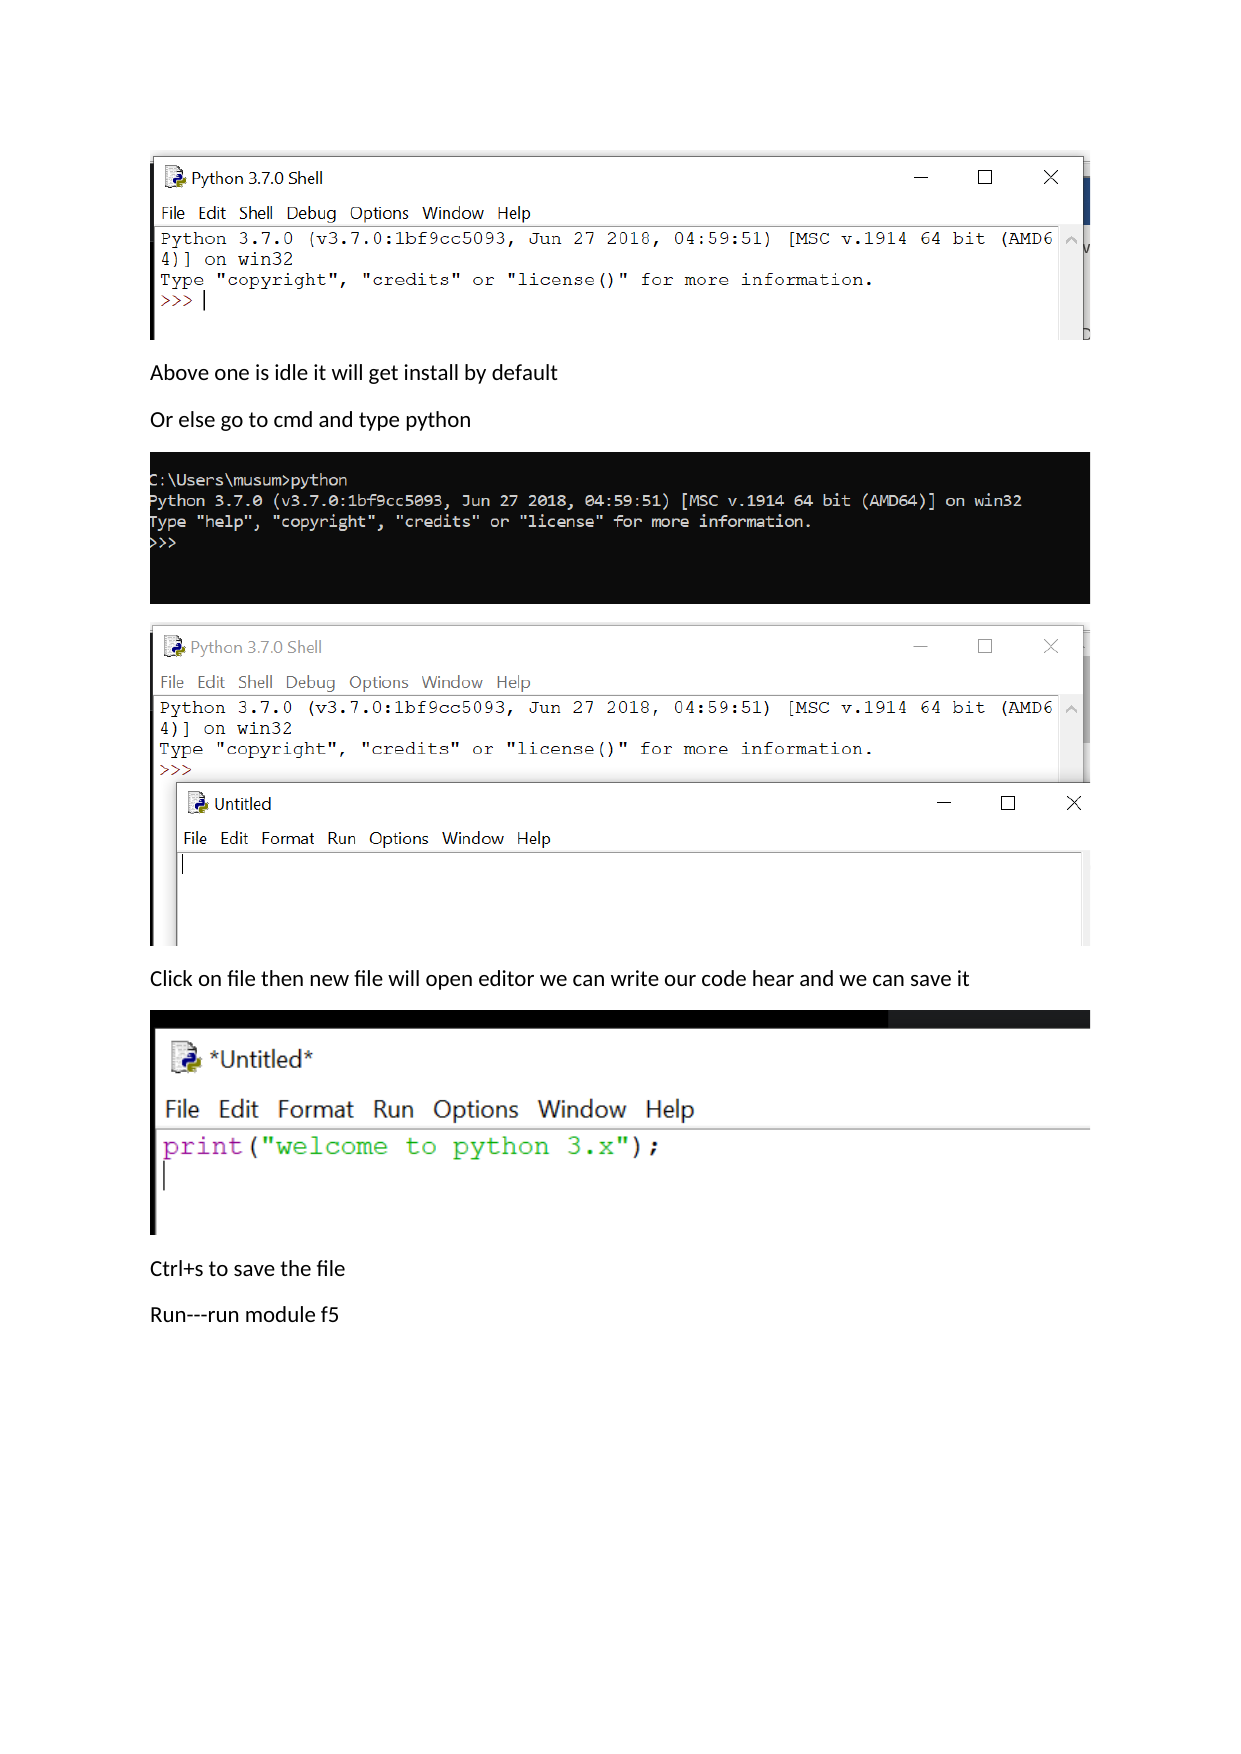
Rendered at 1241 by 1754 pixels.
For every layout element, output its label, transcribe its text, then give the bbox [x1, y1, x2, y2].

text Ctrl+s to save the file [150, 1254, 1090, 1282]
picture [150, 622, 1091, 946]
text Or else go to cmd and type python [150, 405, 1090, 433]
picture [150, 1010, 1091, 1235]
text Above one is idle it will get install by default [150, 358, 1090, 387]
text Run---run module f5 [150, 1301, 1090, 1328]
picture [150, 452, 1091, 604]
picture [150, 150, 1091, 340]
text Click on file then new file will open editor we can write our code hear and we can save it [150, 964, 1090, 992]
